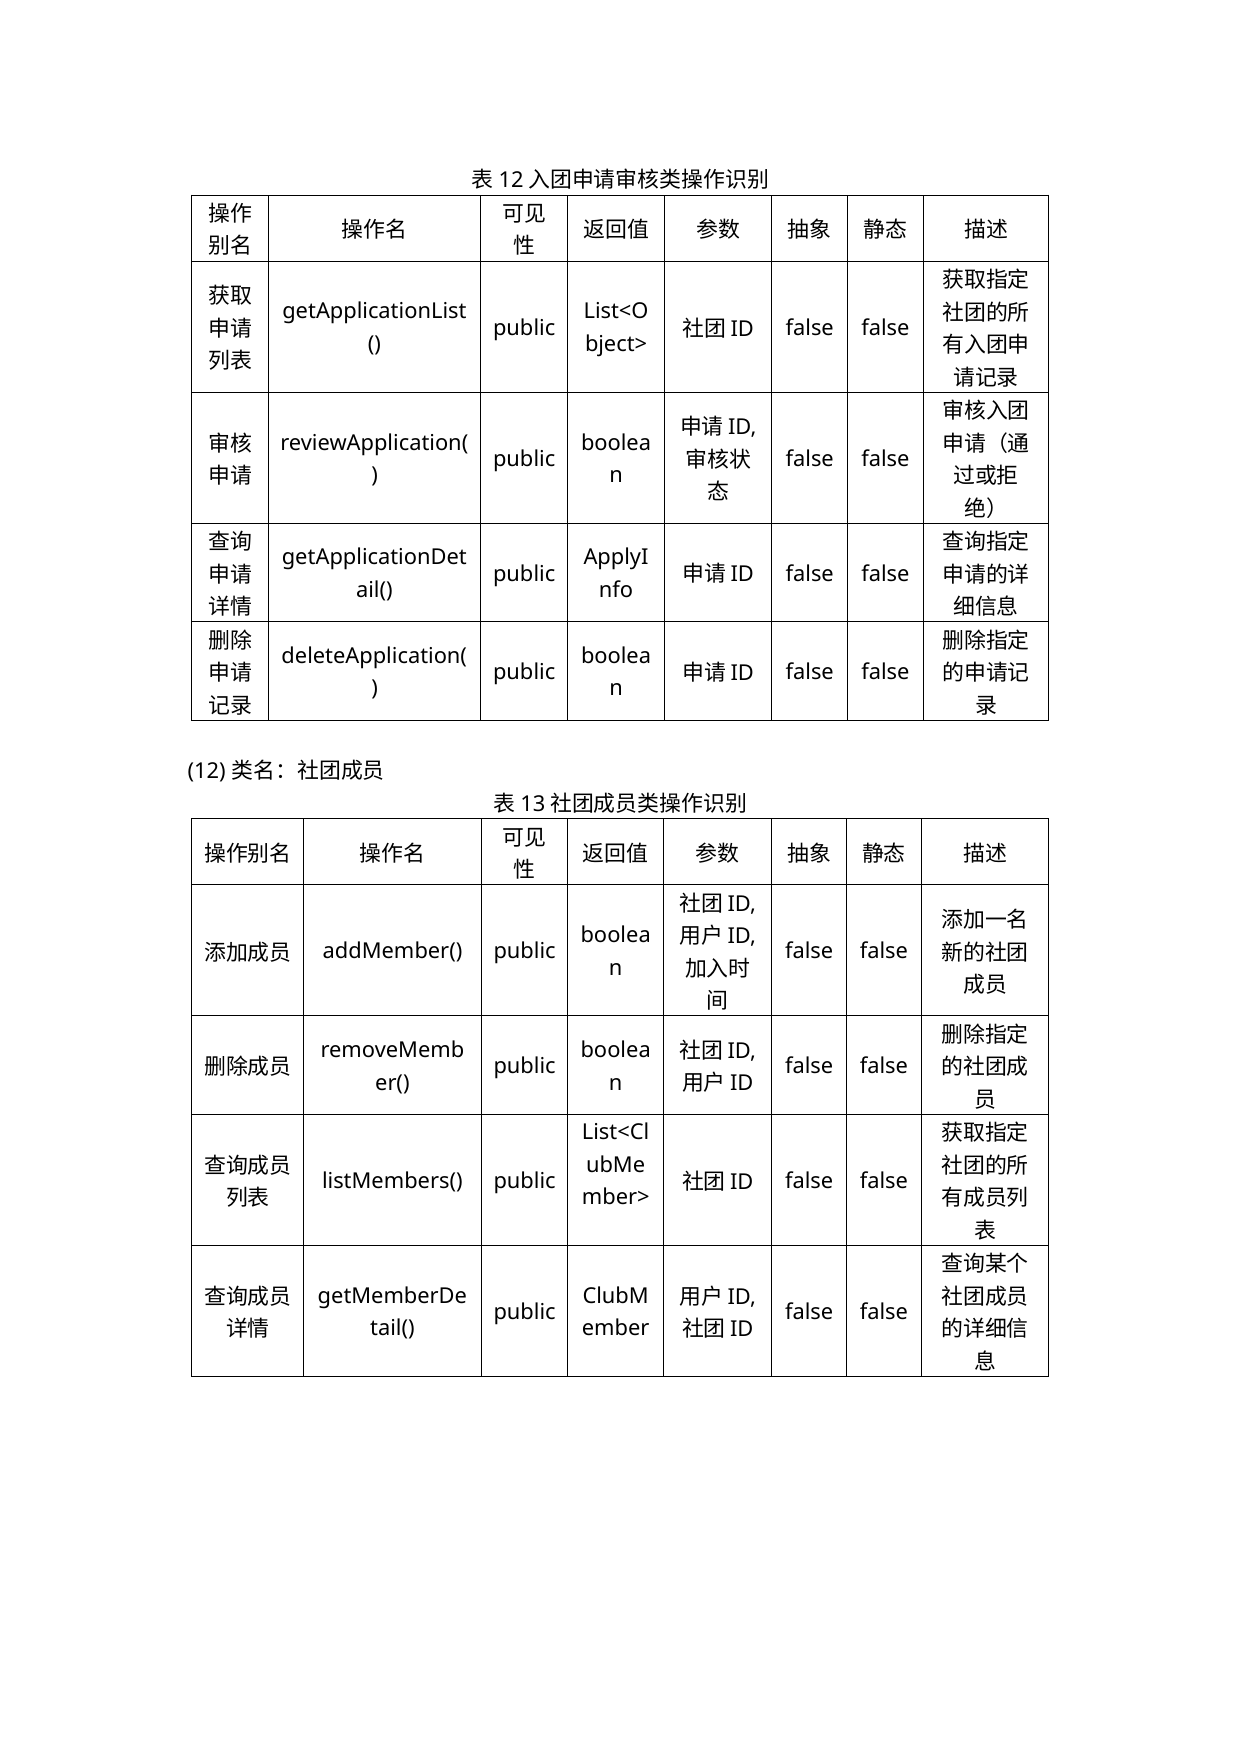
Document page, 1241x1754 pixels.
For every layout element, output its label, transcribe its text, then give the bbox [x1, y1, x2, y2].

table_cell false [772, 885, 846, 1015]
table_cell false [847, 1016, 921, 1114]
table_header 静态 [847, 819, 921, 884]
table_cell 删除申请记录 [192, 622, 268, 720]
table_cell 申请ID, 审核状态 [665, 393, 771, 523]
table_cell false [847, 1246, 921, 1376]
table_header 抽象 [772, 196, 847, 261]
table_cell 查询申请详情 [192, 524, 268, 621]
table_cell 审核申请 [192, 393, 268, 523]
table_header 返回值 [568, 196, 664, 261]
table_cell false [772, 1016, 846, 1114]
table_cell public [482, 885, 567, 1015]
table_cell false [847, 885, 921, 1015]
text 表 12 入团申请审核类操作识别 [187, 162, 1053, 194]
table_header 参数 [665, 196, 771, 261]
table_cell 查询成员列表 [192, 1115, 303, 1245]
table_cell ClubMember [568, 1246, 663, 1376]
table_header 操作别名 [192, 819, 303, 884]
table_cell getApplicationDetail() [269, 524, 480, 621]
table_header 操作别名 [192, 196, 268, 261]
table_cell 添加成员 [192, 885, 303, 1015]
table_cell 审核入团申请（通过或拒绝） [924, 393, 1048, 523]
table_cell public [481, 524, 567, 621]
table_cell 申请ID [665, 622, 771, 720]
table_header 抽象 [772, 819, 846, 884]
list 类名：社团成员 [187, 753, 1053, 786]
table_cell deleteApplication() [269, 622, 480, 720]
table_cell List<Object> [568, 262, 664, 392]
table_cell 社团ID [665, 262, 771, 392]
table_cell false [772, 524, 847, 621]
table_cell 社团ID, 用户ID [664, 1016, 771, 1114]
table_cell boolean [568, 393, 664, 523]
table_header 操作名 [269, 196, 480, 261]
table_cell false [848, 622, 923, 720]
table_cell public [481, 393, 567, 523]
table_header 可见性 [482, 819, 567, 884]
table_cell false [848, 393, 923, 523]
table_cell 查询成员详情 [192, 1246, 303, 1376]
table_cell false [848, 262, 923, 392]
table_cell 删除指定的申请记录 [924, 622, 1048, 720]
table_cell List<ClubMember> [568, 1115, 663, 1245]
table_header 可见性 [481, 196, 567, 261]
table_cell 社团ID, 用户ID, 加入时间 [664, 885, 771, 1015]
table_cell 申请ID [665, 524, 771, 621]
table_cell boolean [568, 622, 664, 720]
table_cell addMember() [304, 885, 481, 1015]
table_cell getMemberDetail() [304, 1246, 481, 1376]
table_header 返回值 [568, 819, 663, 884]
table_cell false [848, 524, 923, 621]
table_cell boolean [568, 1016, 663, 1114]
table_header 静态 [848, 196, 923, 261]
table_cell 用户ID, 社团ID [664, 1246, 771, 1376]
table_cell false [772, 622, 847, 720]
table_cell false [772, 1246, 846, 1376]
table_cell ApplyInfo [568, 524, 664, 621]
table_cell 查询指定申请的详细信息 [924, 524, 1048, 621]
table_cell public [481, 622, 567, 720]
table_header 操作名 [304, 819, 481, 884]
table_cell public [481, 262, 567, 392]
table_cell 获取指定社团的所有入团申请记录 [924, 262, 1048, 392]
table_header 描述 [922, 819, 1048, 884]
table_cell 获取申请列表 [192, 262, 268, 392]
table_cell listMembers() [304, 1115, 481, 1245]
table_cell getApplicationList() [269, 262, 480, 392]
table_cell false [772, 262, 847, 392]
table_cell public [482, 1246, 567, 1376]
table_cell 添加一名新的社团成员 [922, 885, 1048, 1015]
table_cell false [772, 393, 847, 523]
table_cell boolean [568, 885, 663, 1015]
table_header 参数 [664, 819, 771, 884]
table_cell 获取指定社团的所有成员列表 [922, 1115, 1048, 1245]
table_cell 社团ID [664, 1115, 771, 1245]
table_cell 删除成员 [192, 1016, 303, 1114]
table_header 描述 [924, 196, 1048, 261]
table_cell false [847, 1115, 921, 1245]
table_cell public [482, 1016, 567, 1114]
table_cell removeMember() [304, 1016, 481, 1114]
text 表 13 社团成员类操作识别 [187, 786, 1053, 818]
table_cell 查询某个社团成员的详细信息 [922, 1246, 1048, 1376]
table_cell public [482, 1115, 567, 1245]
table_cell 删除指定的社团成员 [922, 1016, 1048, 1114]
table_cell false [772, 1115, 846, 1245]
table_cell reviewApplication() [269, 393, 480, 523]
